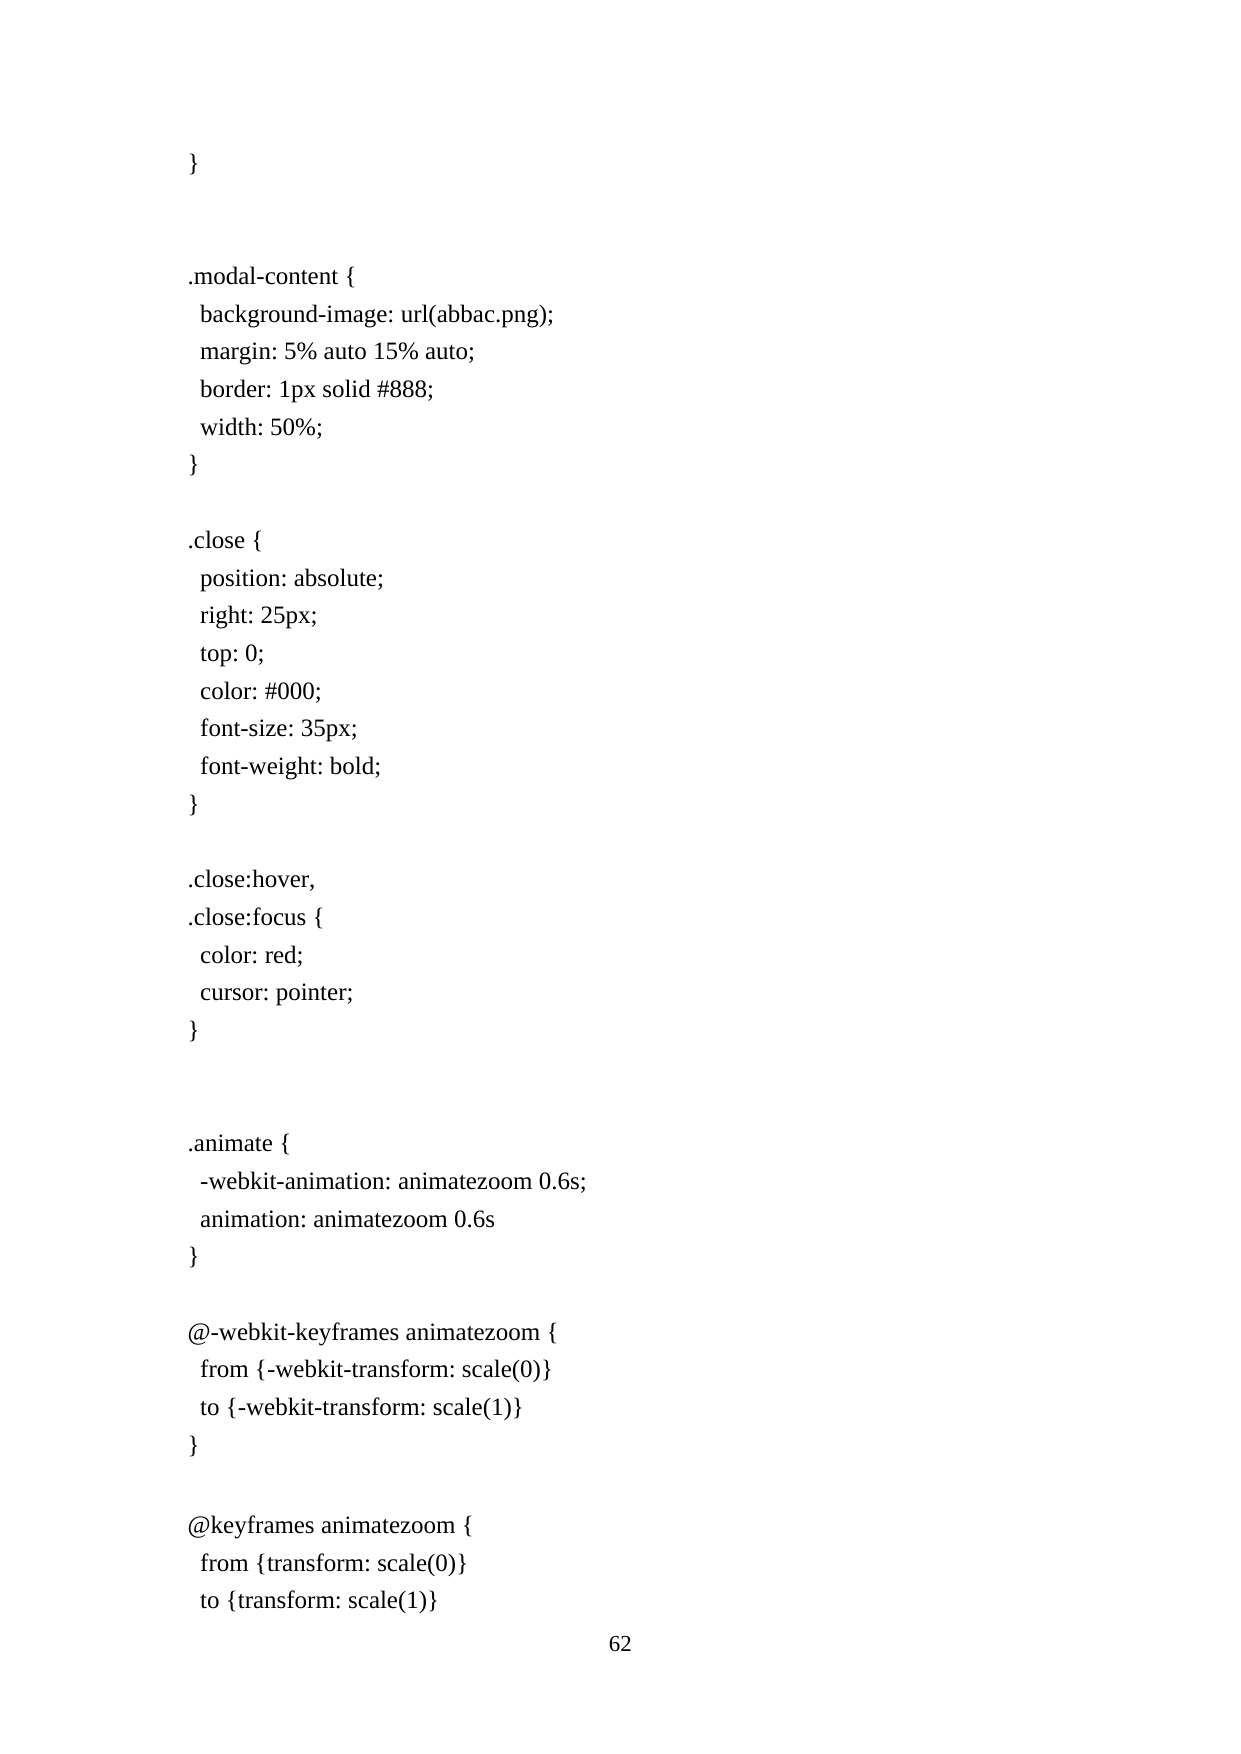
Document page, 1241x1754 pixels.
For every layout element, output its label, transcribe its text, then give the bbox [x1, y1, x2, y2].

subtitle border: 1px solid #888; [187, 374, 1140, 403]
subtitle font-size: 35px; [187, 713, 1140, 742]
subtitle } [187, 449, 1140, 478]
subtitle margin: 5% auto 15% auto; [187, 336, 1140, 365]
subtitle width: 50%; [187, 412, 1140, 441]
subtitle right: 25px; [187, 600, 1140, 629]
subtitle } [187, 789, 1140, 818]
subtitle cursor: pointer; [187, 977, 1140, 1006]
subtitle } [187, 1015, 1140, 1044]
subtitle color: red; [187, 940, 1140, 968]
subtitle color: #000; [187, 676, 1140, 704]
subtitle to {-webkit-transform: scale(1)} [187, 1392, 1140, 1421]
subtitle background-image: url(abbac.png); [187, 299, 1140, 327]
subtitle @keyframes animatezoom { [187, 1510, 1140, 1539]
subtitle .close { [187, 525, 1140, 554]
subtitle @-webkit-keyframes animatezoom { [187, 1317, 1140, 1346]
subtitle from {-webkit-transform: scale(0)} [187, 1354, 1140, 1383]
subtitle animation: animatezoom 0.6s [187, 1204, 1140, 1232]
subtitle } [187, 1241, 1140, 1270]
subtitle to {transform: scale(1)} [187, 1586, 1140, 1614]
subtitle font-weight: bold; [187, 751, 1140, 780]
subtitle } [187, 148, 1140, 177]
subtitle from {transform: scale(0)} [187, 1548, 1140, 1577]
subtitle .modal-content { [187, 261, 1140, 290]
subtitle -webkit-animation: animatezoom 0.6s; [187, 1166, 1140, 1195]
subtitle position: absolute; [187, 563, 1140, 591]
subtitle top: 0; [187, 638, 1140, 667]
subtitle .close:hover, [187, 864, 1140, 893]
subtitle } [187, 1430, 1140, 1459]
subtitle .animate { [187, 1128, 1140, 1157]
subtitle .close:focus { [187, 902, 1140, 931]
